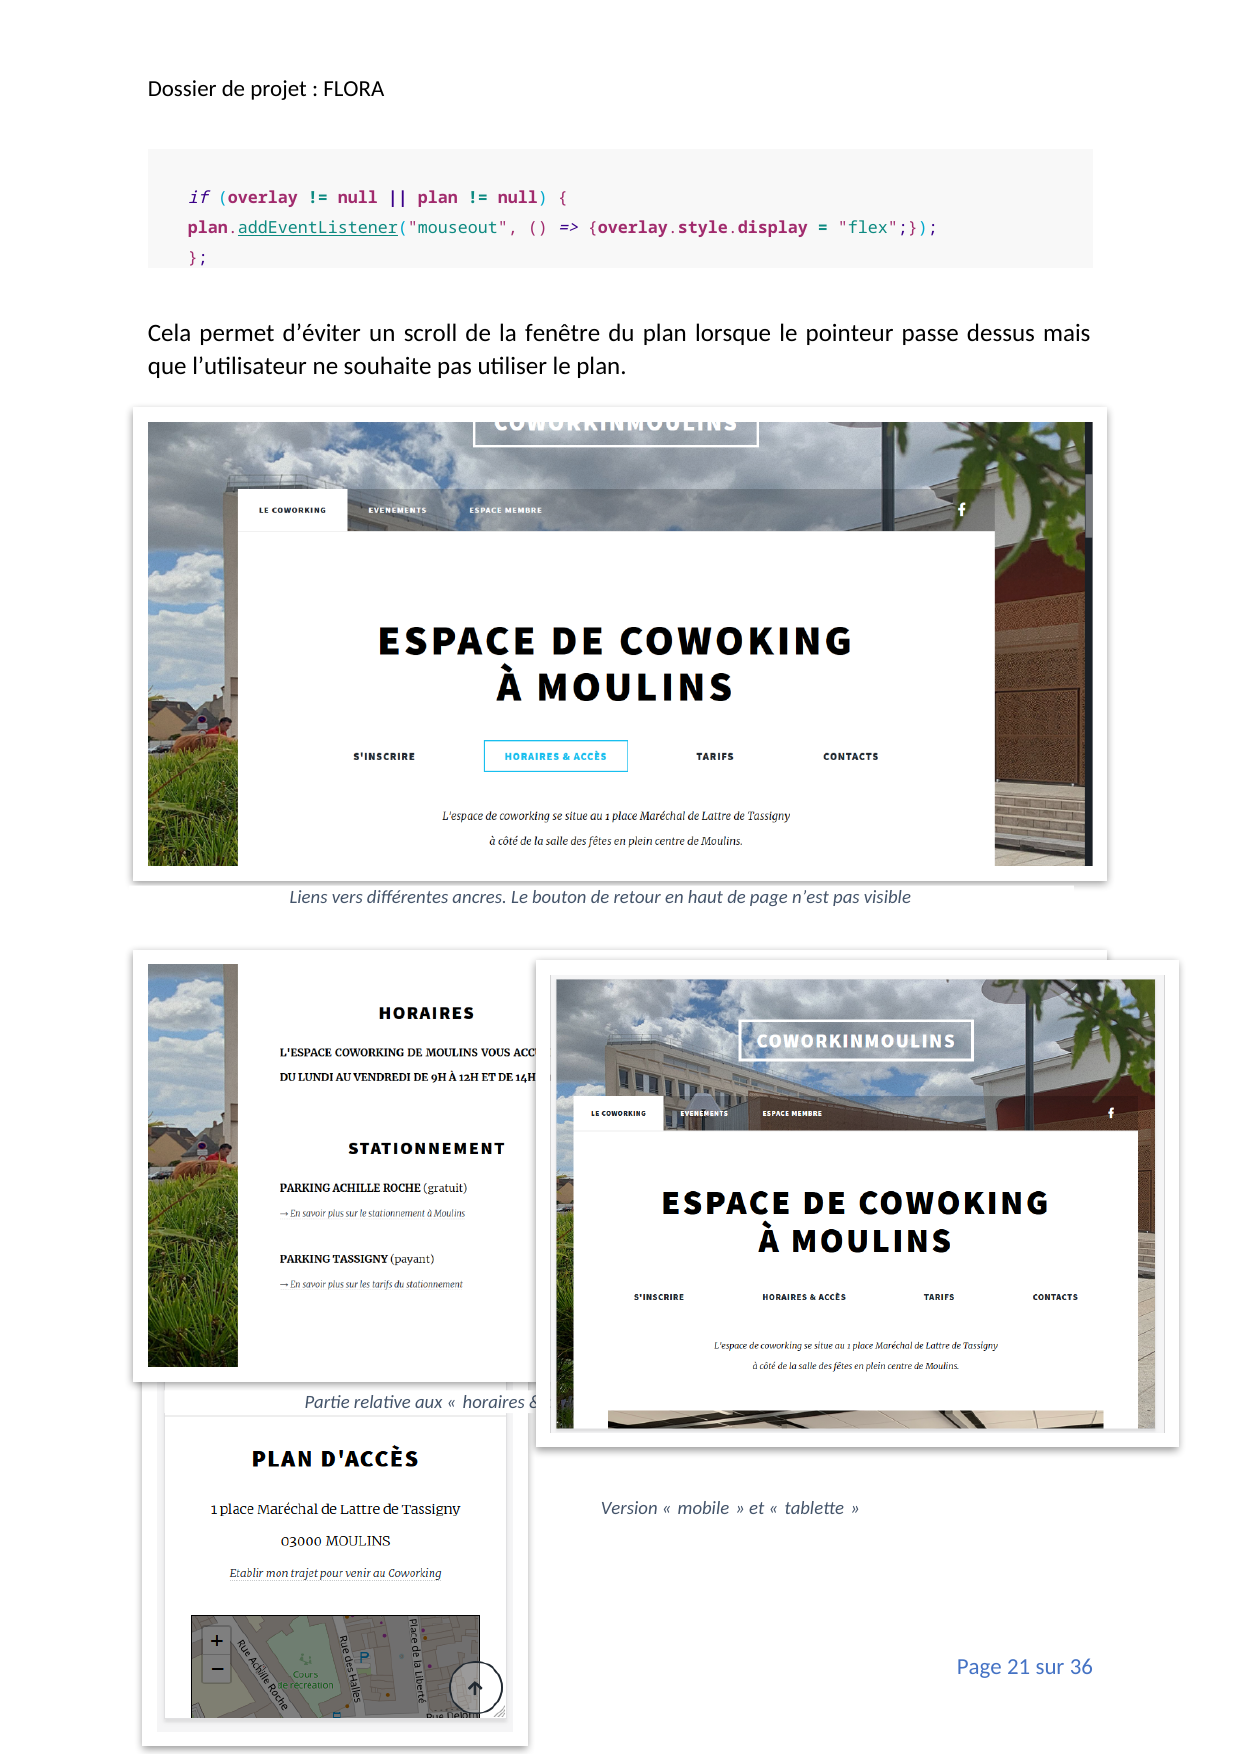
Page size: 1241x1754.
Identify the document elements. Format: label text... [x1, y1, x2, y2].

picture [157, 1382, 513, 1732]
text if (overlay != null || plan != null) { [148, 179, 1093, 208]
picture [148, 964, 536, 1367]
text }; [148, 238, 1093, 268]
text plan.addEventListener("mouseout", () => {overlay.style.display = "flex";}); [148, 208, 1093, 238]
picture [148, 422, 1093, 866]
picture [550, 975, 1165, 1433]
text Cela permet d’éviter un scroll de la fenêtre du plan lorsque le pointeur passe dessus mais que l’utilisateur ne souhaite pas utiliser le plan. [148, 317, 1093, 381]
